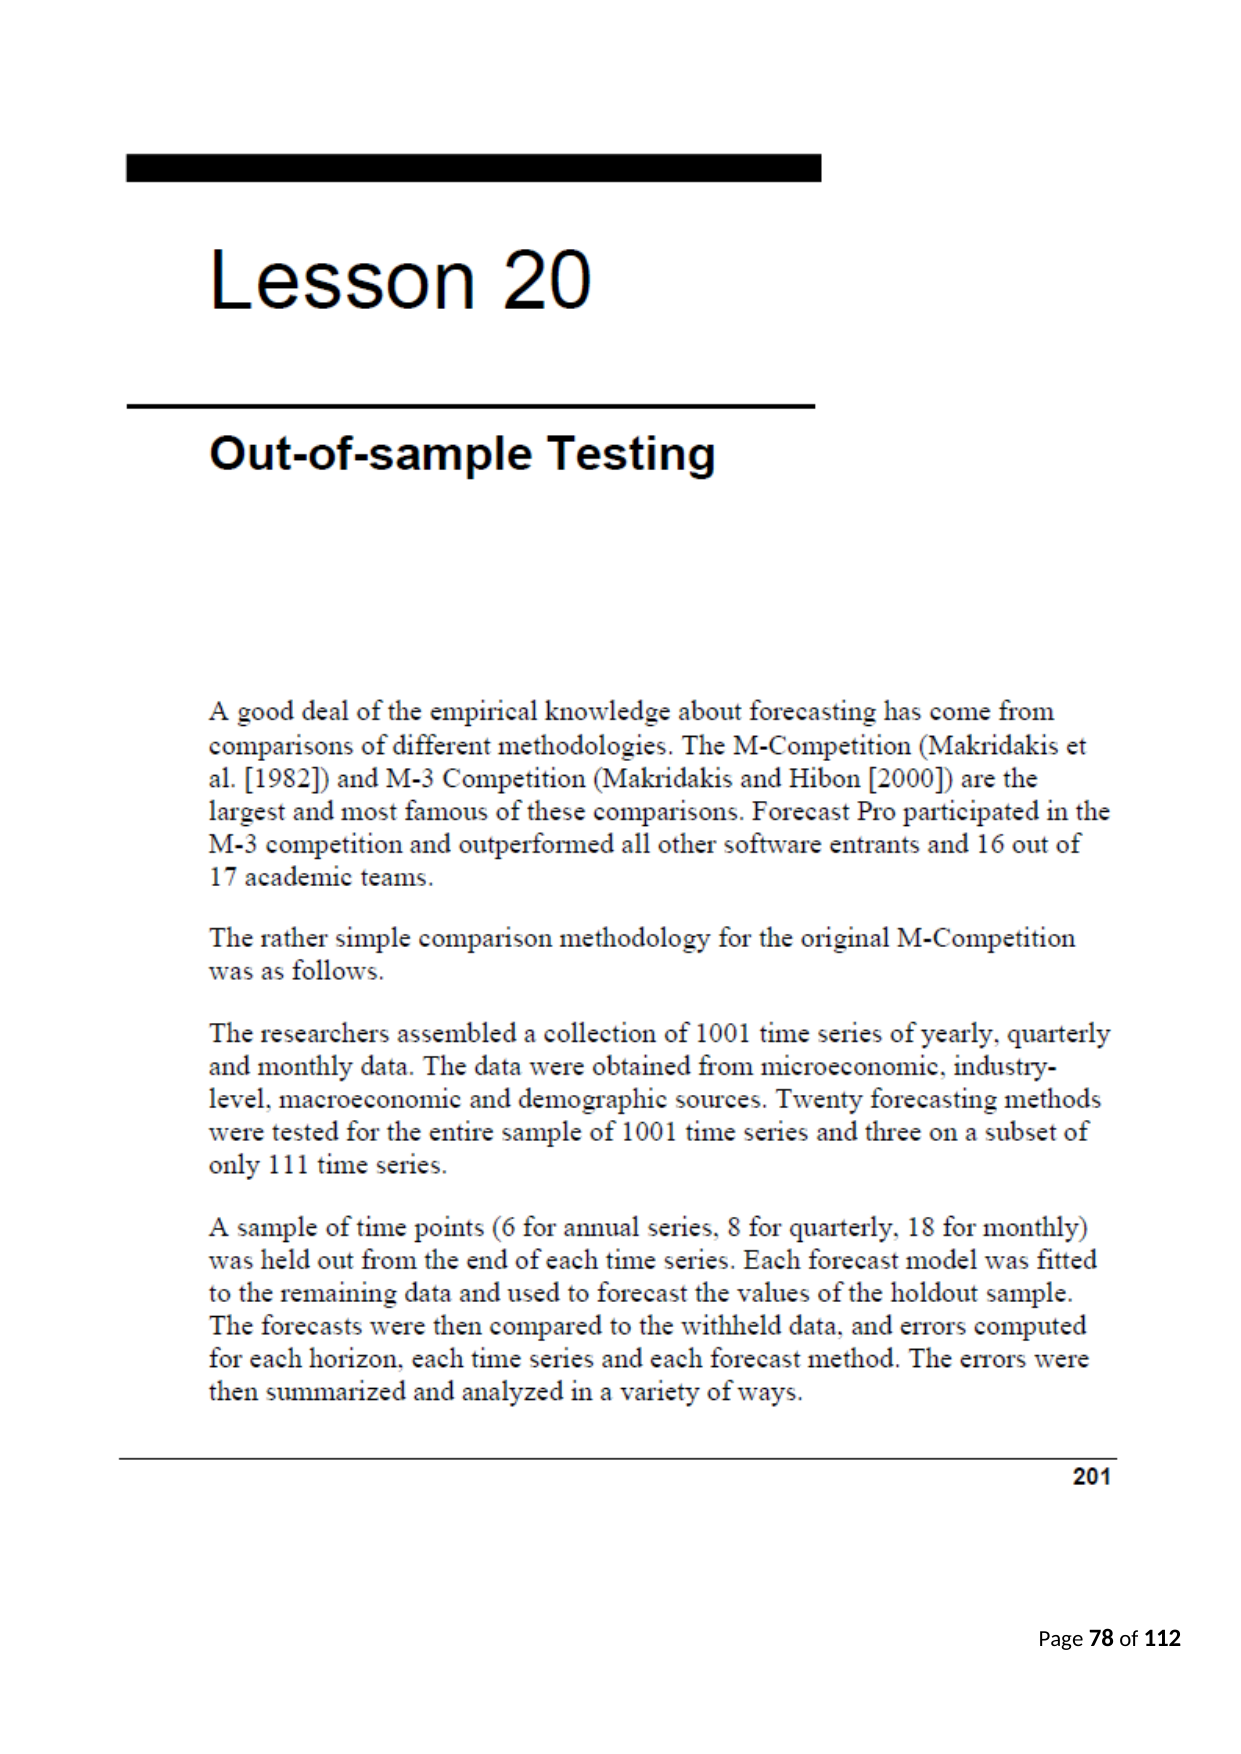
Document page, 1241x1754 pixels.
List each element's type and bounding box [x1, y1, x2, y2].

picture [88, 101, 1130, 1499]
